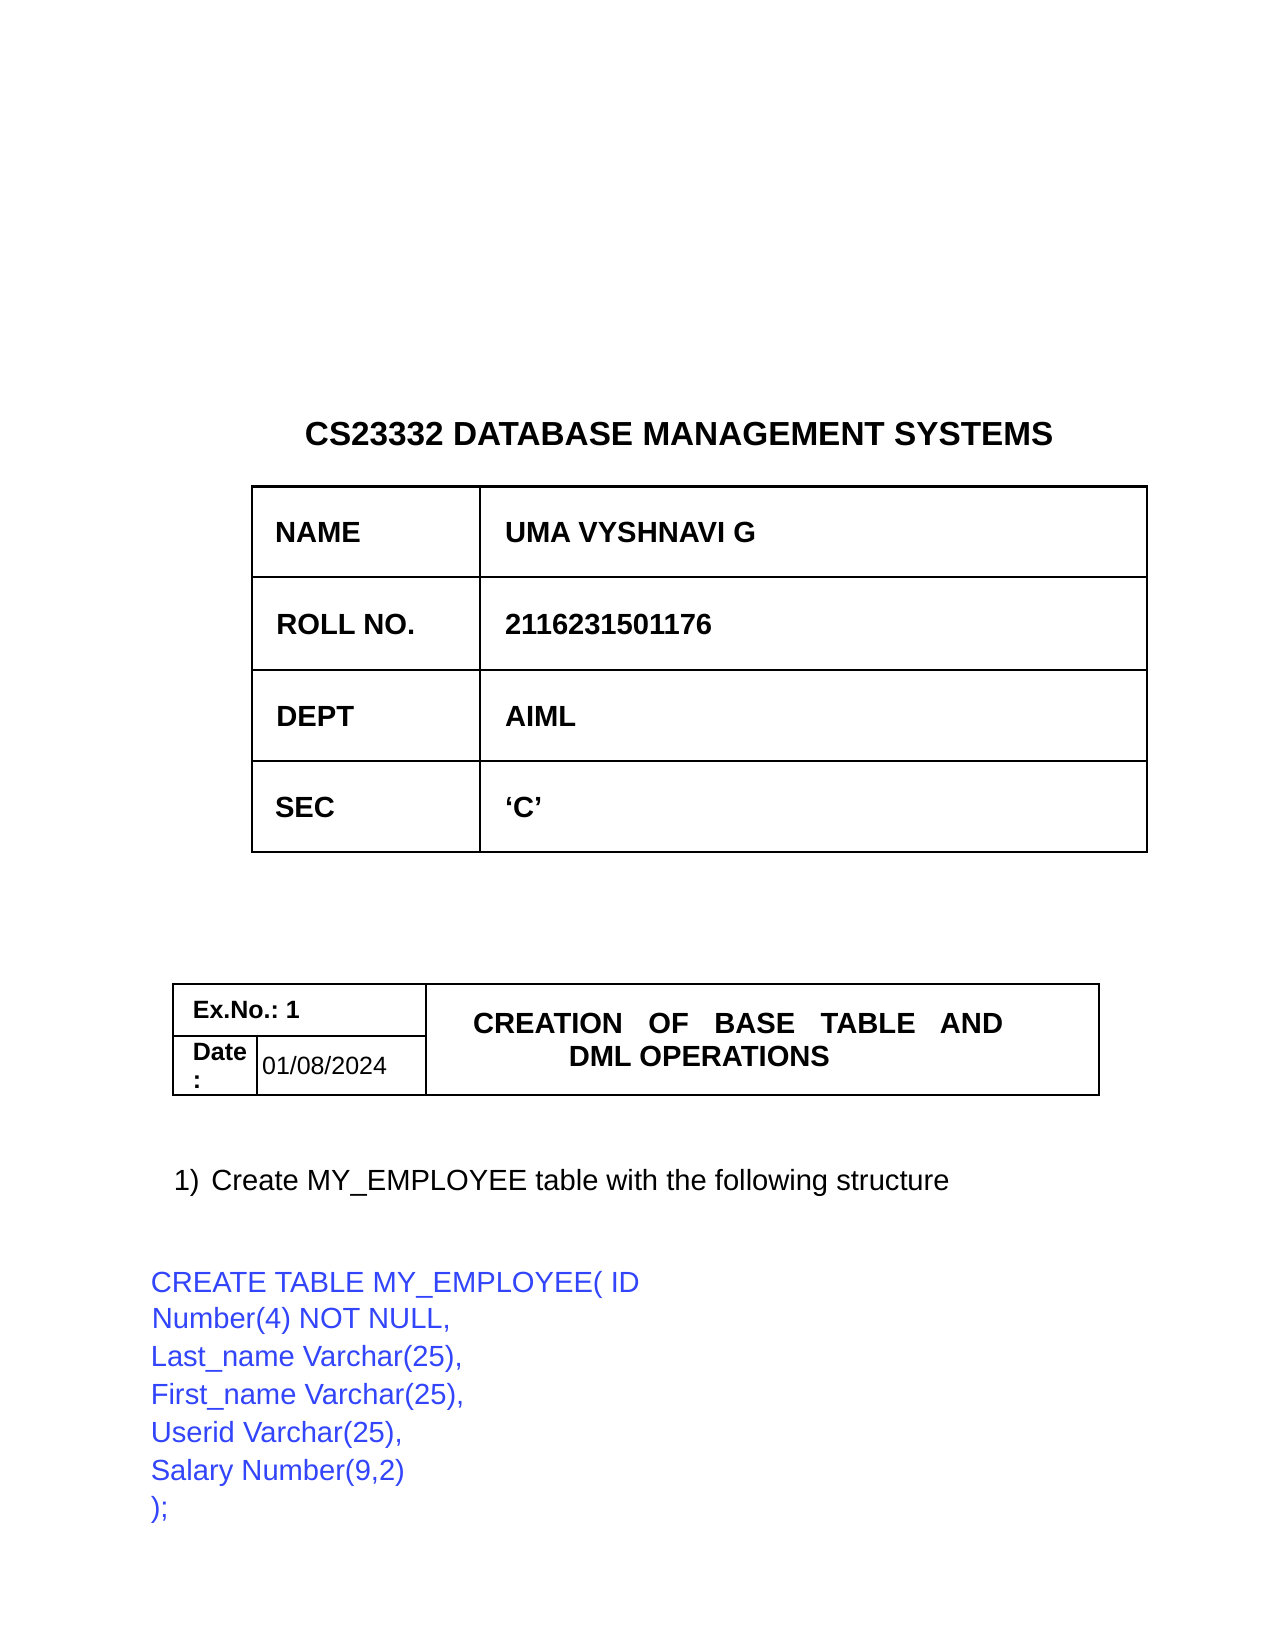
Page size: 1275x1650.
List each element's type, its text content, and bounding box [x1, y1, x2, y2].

table_cell Date: [174, 1037, 256, 1094]
text First_name Varchar(25), [151, 1377, 645, 1411]
table_header Ex.No.: 1 [174, 985, 425, 1034]
table_cell SEC [253, 762, 479, 851]
table_cell ‘C’ [481, 762, 1146, 851]
table_cell DEPT [253, 671, 479, 760]
table_header UMA VYSHNAVI G [481, 488, 1146, 576]
table_cell ROLL NO. [253, 578, 479, 669]
table_cell 01/08/2024 [258, 1037, 425, 1094]
text Salary Number(9,2) [151, 1453, 645, 1486]
list Create MY_EMPLOYEE table with the following structure [173, 1162, 1102, 1196]
text ); [151, 1491, 645, 1524]
table_cell AIML [481, 671, 1146, 760]
table_header NAME [253, 488, 479, 576]
text Last_name Varchar(25), [151, 1339, 645, 1373]
text Userid Varchar(25), [151, 1415, 645, 1448]
subtitle CS23332 DATABASE MANAGEMENT SYSTEMS [119, 414, 1054, 452]
table_cell 2116231501176 [481, 578, 1146, 669]
table_header CREATION OF BASE TABLE AND DML OPERATIONS [427, 985, 1098, 1094]
text CREATE TABLE MY_EMPLOYEE( ID Number(4) NOT NULL, [151, 1264, 645, 1335]
